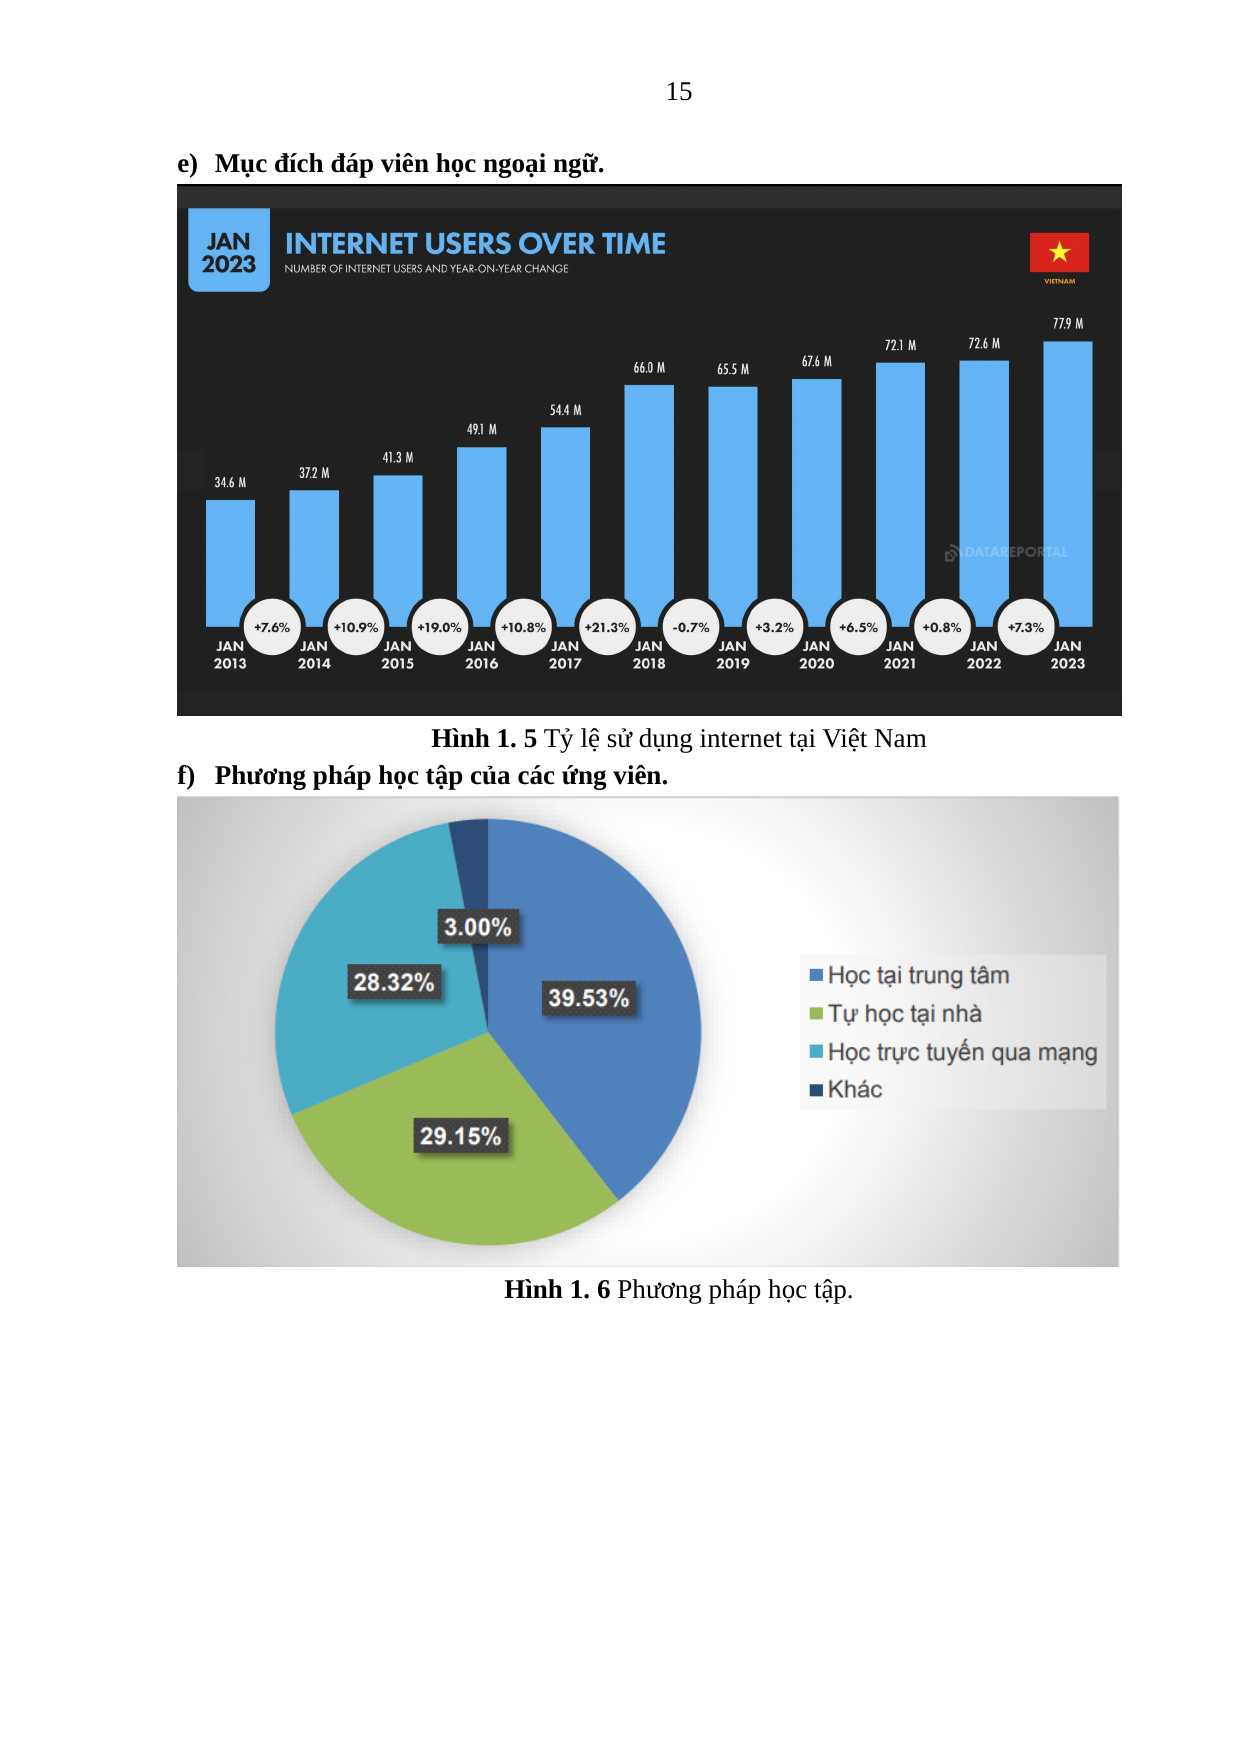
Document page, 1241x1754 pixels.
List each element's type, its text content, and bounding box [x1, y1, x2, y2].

text Hình 1. 5 Tỷ lệ sử dụng internet tại Việt Nam [177, 722, 1122, 753]
picture [177, 184, 1122, 716]
text Hình 1. 6 Phương pháp học tập. [177, 1273, 1122, 1304]
picture [177, 796, 1122, 1267]
list Mục đích đáp viên học ngoại ngữ. [177, 147, 1122, 178]
list Phương pháp học tập của các ứng viên. [177, 759, 1122, 790]
